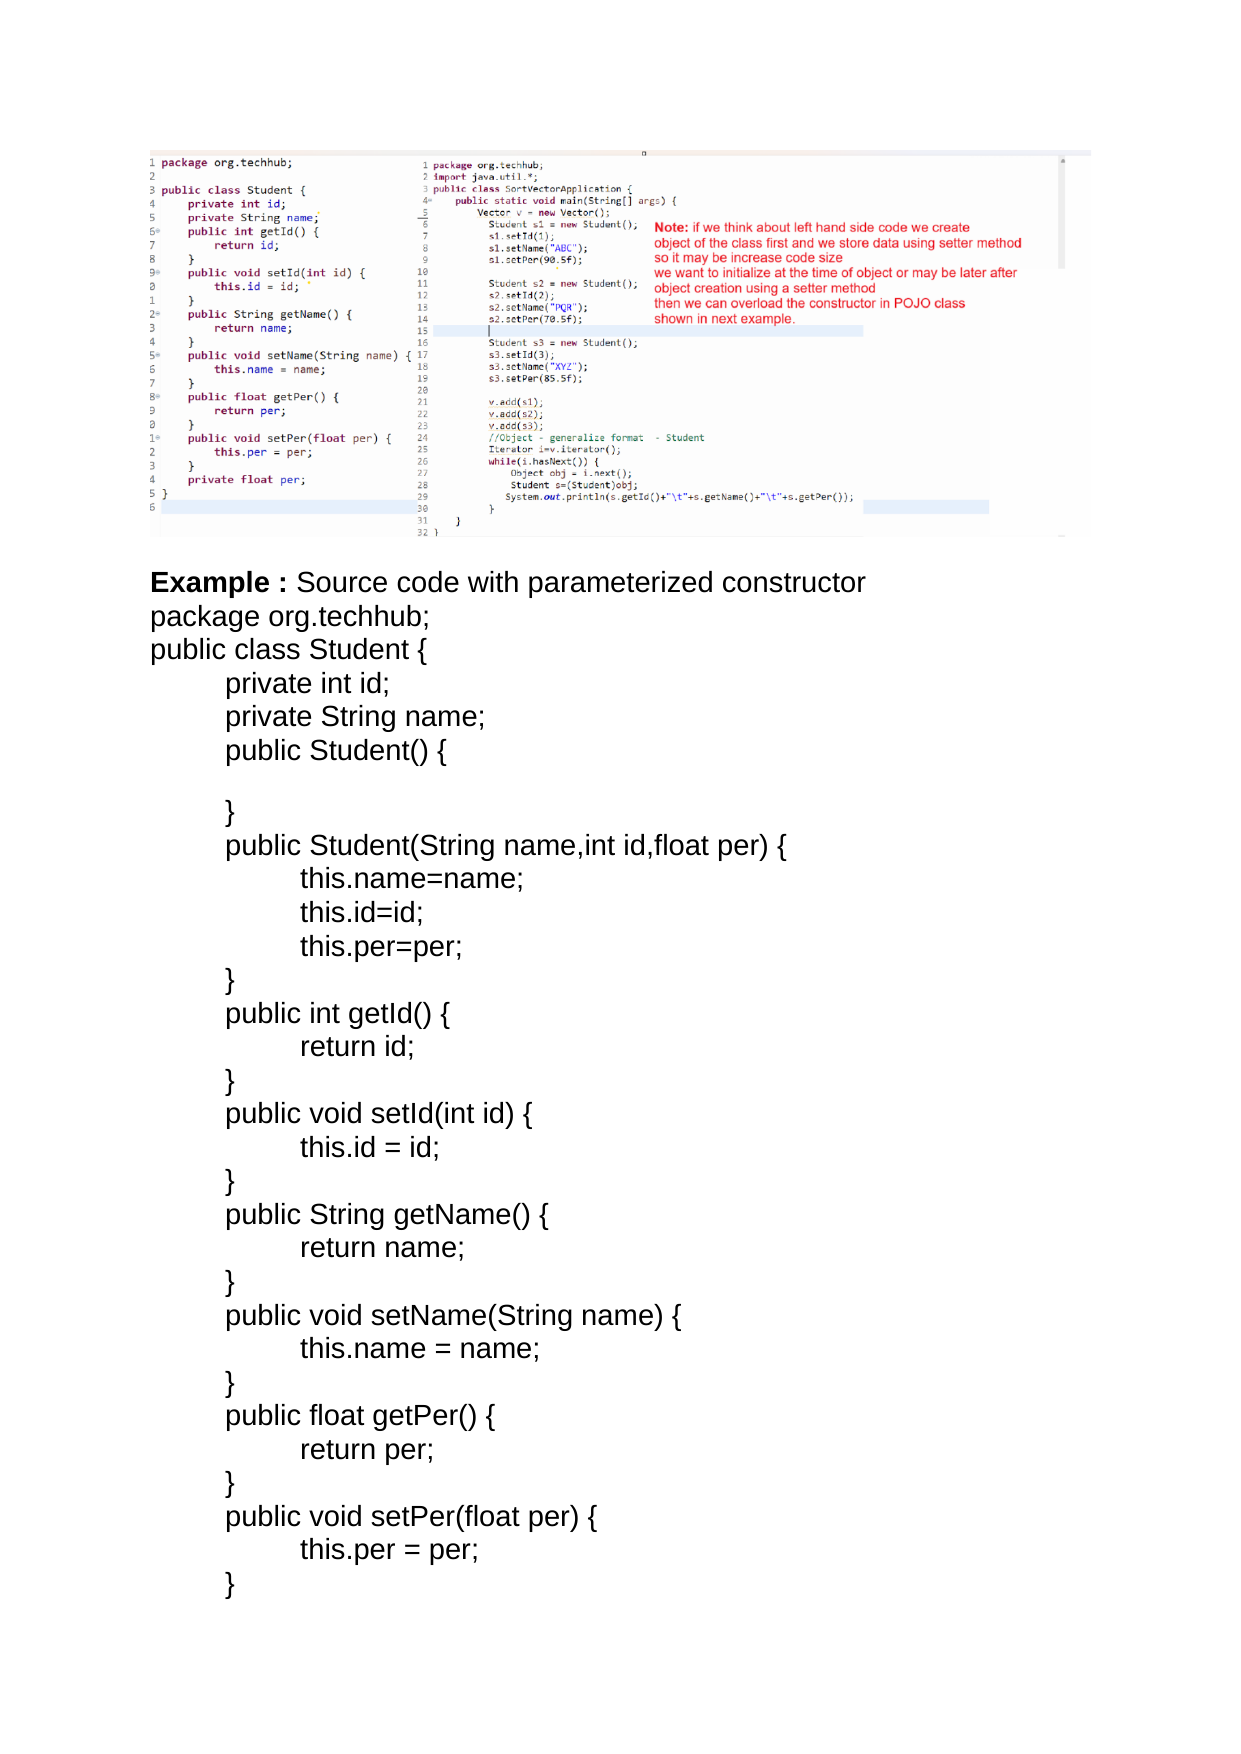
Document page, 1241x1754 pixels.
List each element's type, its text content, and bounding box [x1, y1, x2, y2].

text Example : Source code with parameterized constructor [150, 565, 1090, 599]
text this.per = per; [150, 1532, 1090, 1566]
text this.id=id; [150, 895, 1090, 928]
text public void setPer(float per) { [150, 1499, 1090, 1532]
text this.name = name; [150, 1331, 1090, 1364]
text return name; [150, 1230, 1090, 1264]
text this.id = id; [150, 1130, 1090, 1163]
text private String name; [150, 699, 1090, 733]
text public String getName() { [150, 1197, 1090, 1230]
text this.name=name; [150, 861, 1090, 895]
text public void setId(int id) { [150, 1096, 1090, 1130]
text } [150, 1264, 1090, 1297]
text return per; [150, 1432, 1090, 1465]
text } [150, 1364, 1090, 1398]
text public Student() { [150, 733, 1090, 766]
text public Student(String name,int id,float per) { [150, 828, 1090, 861]
text public void setName(String name) { [150, 1297, 1090, 1331]
text } [150, 794, 1090, 828]
text this.per=per; [150, 928, 1090, 962]
text public class Student { [150, 632, 1090, 666]
text private int id; [150, 666, 1090, 699]
text package org.techhub; [150, 599, 1090, 632]
text } [150, 1566, 1090, 1599]
picture [150, 150, 1092, 537]
text return id; [150, 1029, 1090, 1063]
text } [150, 1465, 1090, 1499]
text public int getId() { [150, 996, 1090, 1029]
text } [150, 1063, 1090, 1096]
text public float getPer() { [150, 1398, 1090, 1432]
text } [150, 962, 1090, 996]
text } [150, 1163, 1090, 1197]
